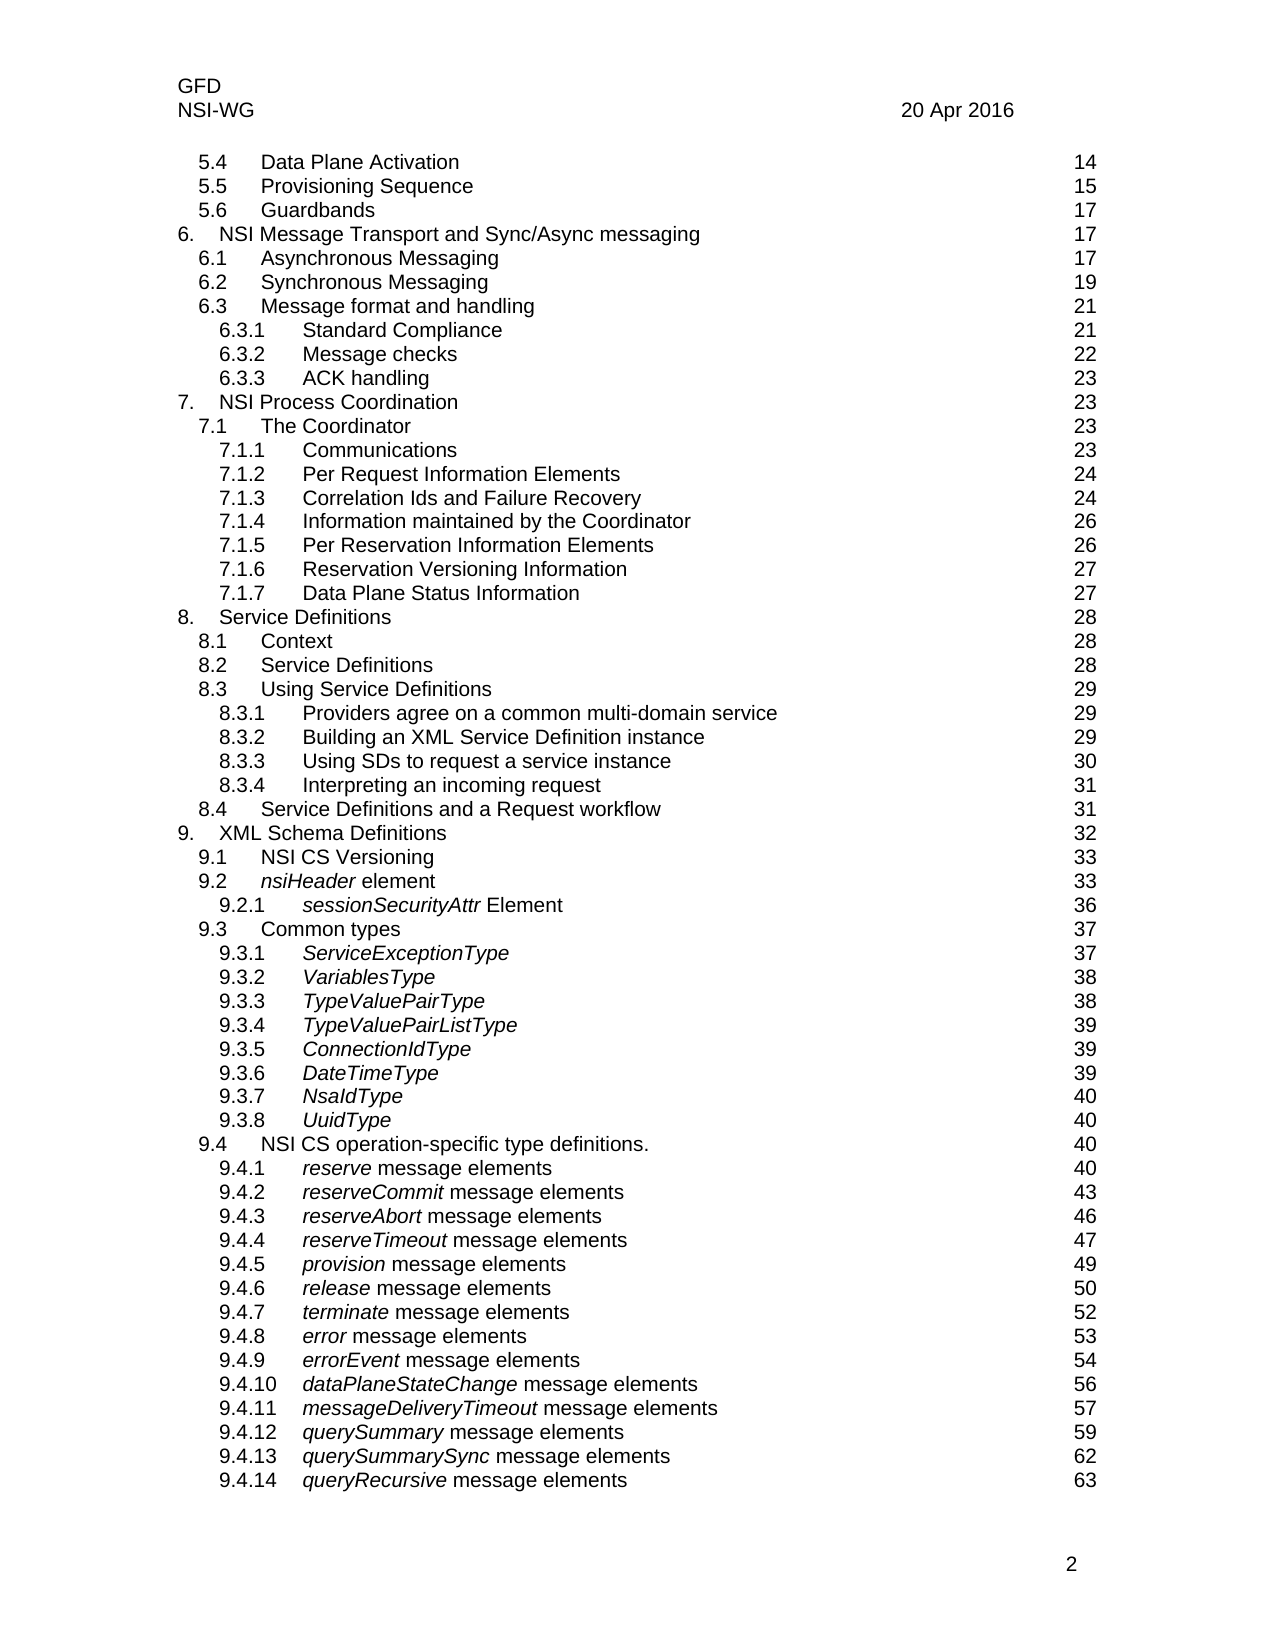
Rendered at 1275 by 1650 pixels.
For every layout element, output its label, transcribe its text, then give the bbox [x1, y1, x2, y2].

text 9.2 nsiHeader element 33 [198, 869, 1098, 893]
text 6.3 Message format and handling 21 [198, 294, 1098, 318]
text 8.3.4 Interpreting an incoming request 31 [219, 773, 1098, 797]
text 5.4 Data Plane Activation 14 [198, 150, 1098, 174]
text 6.1 Asynchronous Messaging 17 [198, 246, 1098, 270]
text 9.4.11 messageDeliveryTimeout message elements 57 [219, 1396, 1098, 1420]
text 7.1.3 Correlation Ids and Failure Recovery 24 [219, 485, 1098, 509]
text 9.4.9 errorEvent message elements 54 [219, 1348, 1098, 1372]
text 9.3.2 VariablesType 38 [219, 964, 1098, 988]
text 9.4.2 reserveCommit message elements 43 [219, 1180, 1098, 1204]
text 7.1.7 Data Plane Status Information 27 [219, 581, 1098, 605]
text 9.3.5 ConnectionIdType 39 [219, 1036, 1098, 1060]
text 9.2.1 sessionSecurityAttr Element 36 [219, 893, 1098, 917]
text 9.3.4 TypeValuePairListType 39 [219, 1012, 1098, 1036]
text 7.1 The Coordinator 23 [198, 413, 1098, 437]
text 9.4.10 dataPlaneStateChange message elements 56 [219, 1372, 1098, 1396]
text 9.4.1 reserve message elements 40 [219, 1156, 1098, 1180]
text 8.3.1 Providers agree on a common multi-domain service 29 [219, 701, 1098, 725]
text 9.3.3 TypeValuePairType 38 [219, 988, 1098, 1012]
text 8.3.2 Building an XML Service Definition instance 29 [219, 725, 1098, 749]
text 9.3.7 NsaIdType 40 [219, 1084, 1098, 1108]
text 9.4.8 error message elements 53 [219, 1324, 1098, 1348]
text 9.3.1 ServiceExceptionType 37 [219, 941, 1098, 964]
text 9.1 NSI CS Versioning 33 [198, 845, 1098, 869]
text 9.4.14 queryRecursive message elements 63 [219, 1468, 1098, 1492]
text 8.3 Using Service Definitions 29 [198, 677, 1098, 701]
text 7.1.5 Per Reservation Information Elements 26 [219, 533, 1098, 557]
text 9.3.8 UuidType 40 [219, 1108, 1098, 1132]
text 9.3.6 DateTimeType 39 [219, 1060, 1098, 1084]
text 9.4.13 querySummarySync message elements 62 [219, 1444, 1098, 1468]
text 9.3 Common types 37 [198, 917, 1098, 941]
text 6.3.2 Message checks 22 [219, 342, 1098, 366]
text 8.1 Context 28 [198, 629, 1098, 653]
text 9.4.7 terminate message elements 52 [219, 1300, 1098, 1324]
text 6.3.1 Standard Compliance 21 [219, 318, 1098, 342]
text 7.1.4 Information maintained by the Coordinator 26 [219, 509, 1098, 533]
text 6.3.3 ACK handling 23 [219, 366, 1098, 389]
text 9.4.3 reserveAbort message elements 46 [219, 1204, 1098, 1228]
text 7.1.2 Per Request Information Elements 24 [219, 461, 1098, 485]
text 8. Service Definitions 28 [177, 605, 1098, 629]
text 7. NSI Process Coordination 23 [177, 389, 1098, 413]
text 8.4 Service Definitions and a Request workflow 31 [198, 797, 1098, 821]
text 5.6 Guardbands 17 [198, 198, 1098, 222]
text 9. XML Schema Definitions 32 [177, 821, 1098, 845]
text 9.4 NSI CS operation-specific type definitions. 40 [198, 1132, 1098, 1156]
text 6. NSI Message Transport and Sync/Async messaging 17 [177, 222, 1098, 246]
text 9.4.5 provision message elements 49 [219, 1252, 1098, 1276]
text 9.4.12 querySummary message elements 59 [219, 1420, 1098, 1444]
text 9.4.4 reserveTimeout message elements 47 [219, 1228, 1098, 1252]
text 9.4.6 release message elements 50 [219, 1276, 1098, 1300]
text 6.2 Synchronous Messaging 19 [198, 270, 1098, 294]
text 7.1.6 Reservation Versioning Information 27 [219, 557, 1098, 581]
text 8.3.3 Using SDs to request a service instance 30 [219, 749, 1098, 773]
text 5.5 Provisioning Sequence 15 [198, 174, 1098, 198]
text 7.1.1 Communications 23 [219, 437, 1098, 461]
text 8.2 Service Definitions 28 [198, 653, 1098, 677]
